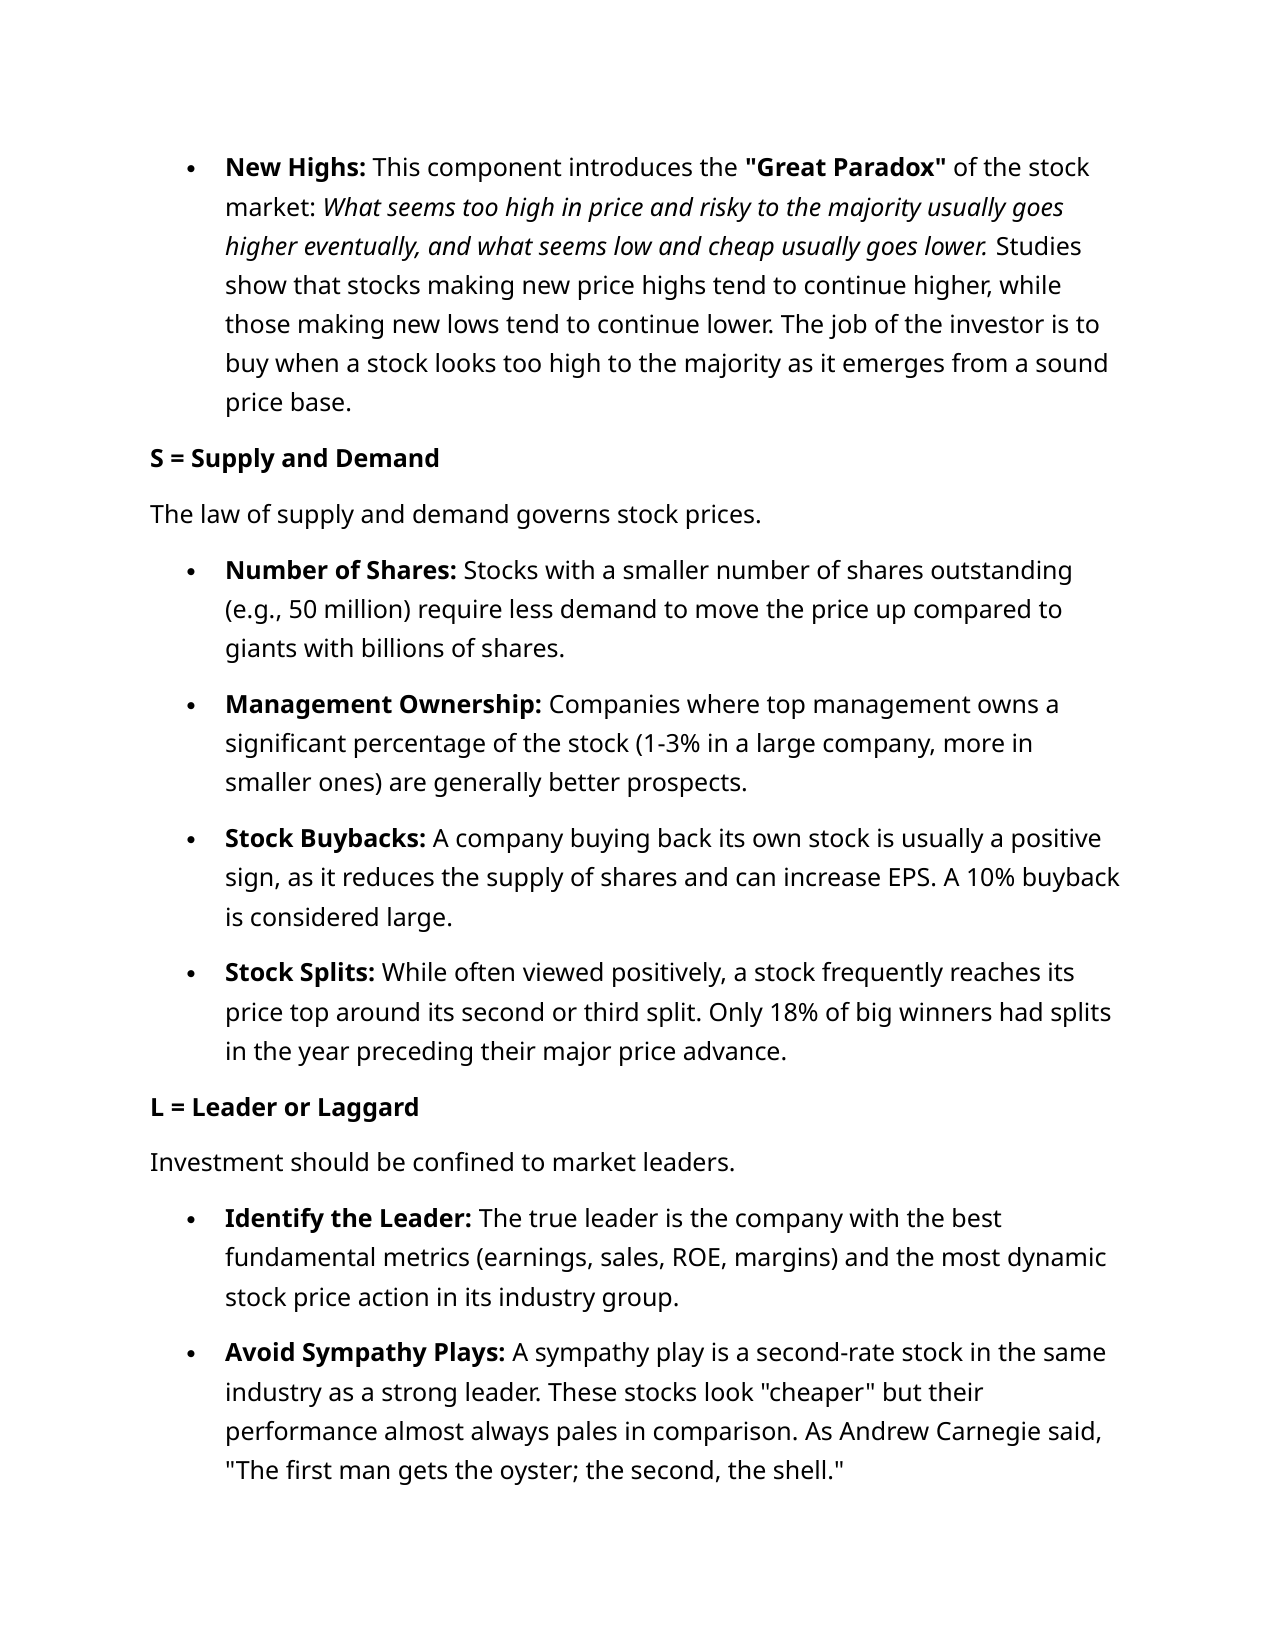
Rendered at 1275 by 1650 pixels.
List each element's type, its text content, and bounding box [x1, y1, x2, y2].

text L = Leader or Laggard [150, 1089, 1125, 1123]
list Management Ownership: Companies where top management owns a significant percentage of the stock (1-3% in a large company, more in smaller ones) are generally better prospects. [187, 687, 1125, 799]
text Investment should be confined to market leaders. [150, 1145, 1125, 1179]
list Stock Buybacks: A company buying back its own stock is usually a positive sign, as it reduces the supply of shares and can increase EPS. A 10% buyback is considered large. [187, 821, 1125, 933]
list Number of Shares: Stocks with a smaller number of shares outstanding (e.g., 50 million) require less demand to move the price up compared to giants with billions of shares. [187, 552, 1125, 665]
list Stock Splits: While often viewed positively, a stock frequently reaches its price top around its second or third split. Only 18% of big winners had splits in the year preceding their major price advance. [187, 955, 1125, 1067]
text S = Supply and Demand [150, 441, 1125, 475]
list New Highs: This component introduces the "Great Paradox" of the stock market: What seems too high in price and risky to the majority usually goes higher eventually, and what seems low and cheap usually goes lower. Studies show that stocks making new price highs tend to continue higher, while those making new lows tend to continue lower. The job of the investor is to buy when a stock looks too high to the majority as it emerges from a sound price base. [187, 150, 1125, 419]
list Avoid Sympathy Plays: A sympathy play is a second-rate stock in the same industry as a strong leader. These stocks look "cheaper" but their performance almost always pales in comparison. As Andrew Carnegie said, "The first man gets the oyster; the second, the shell." [187, 1335, 1125, 1487]
list Identify the Leader: The true leader is the company with the best fundamental metrics (earnings, sales, ROE, margins) and the most dynamic stock price action in its industry group. [187, 1201, 1125, 1313]
text The law of supply and demand governs stock prices. [150, 497, 1125, 531]
